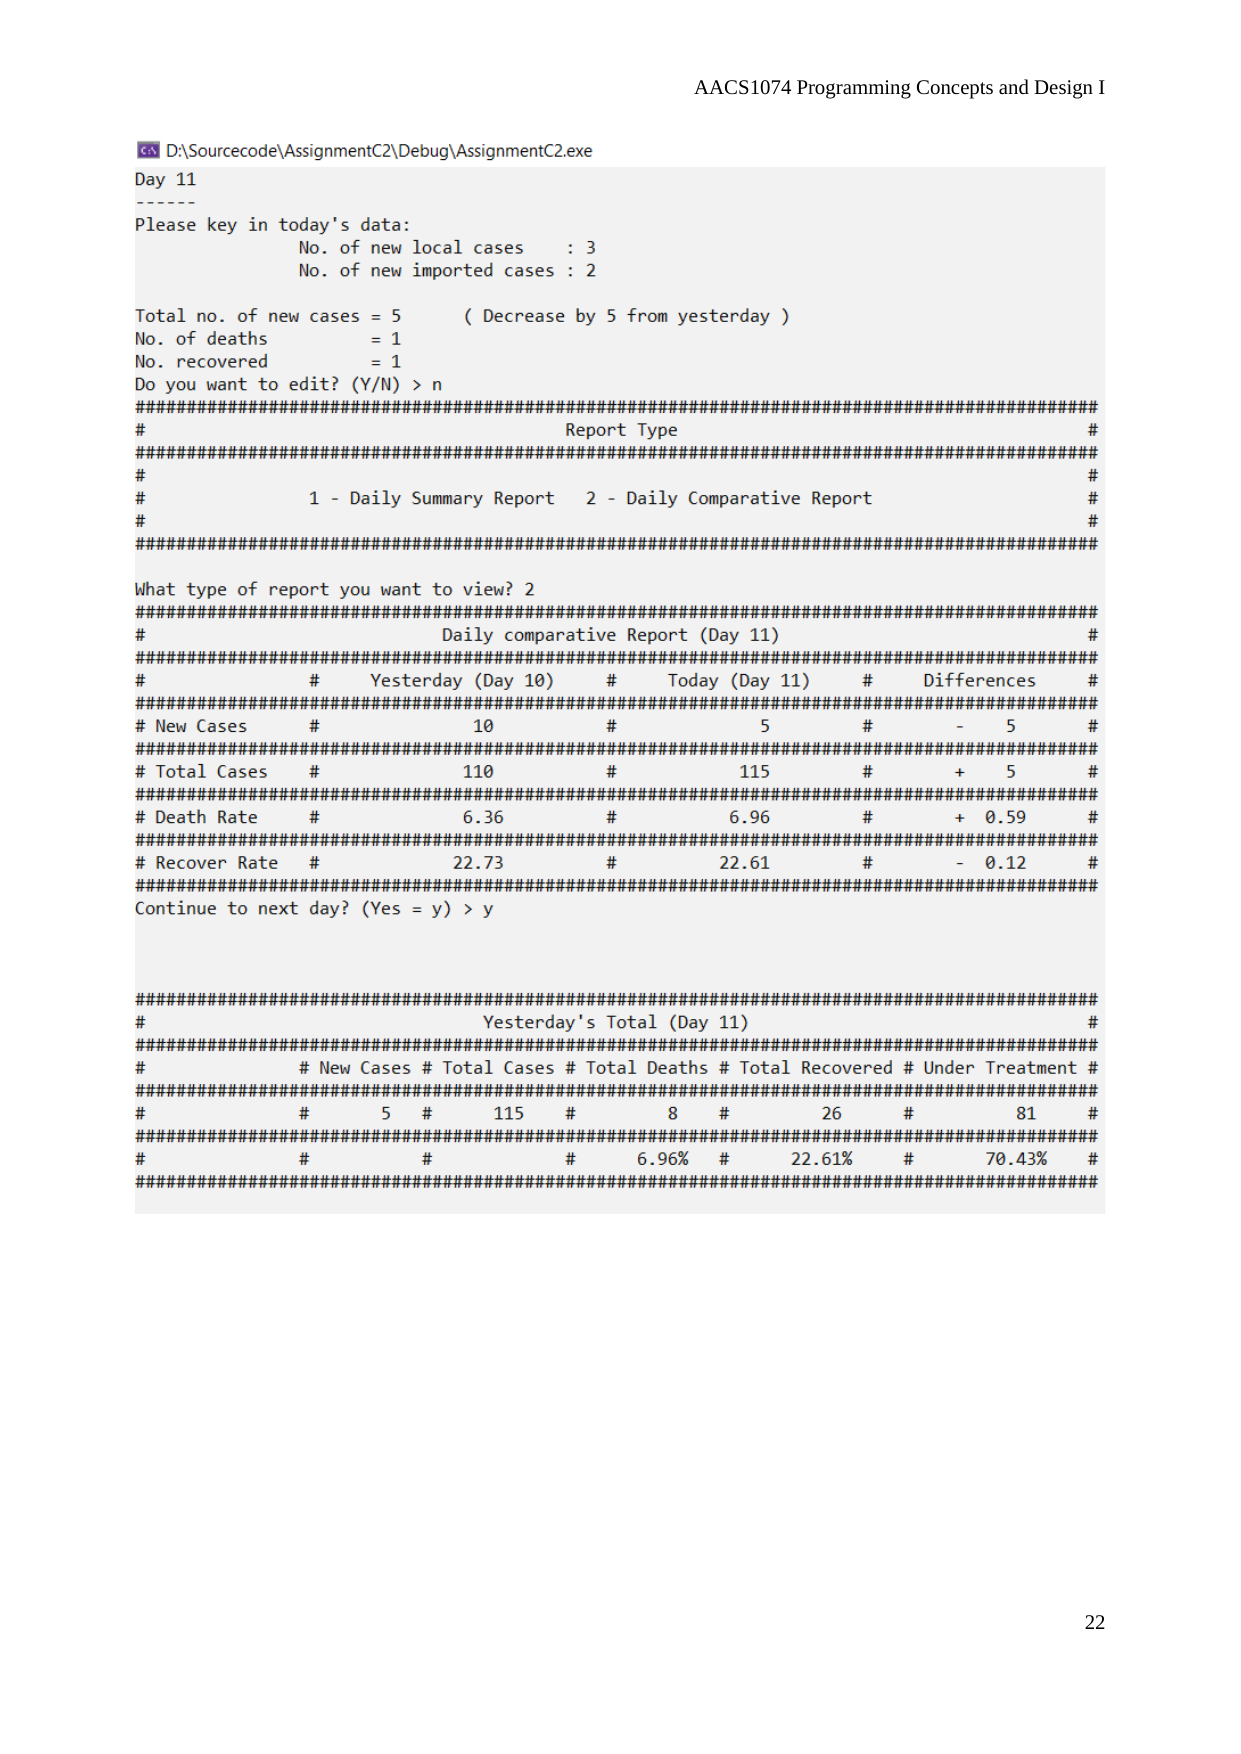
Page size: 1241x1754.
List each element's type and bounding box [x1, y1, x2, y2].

picture [135, 135, 1106, 1214]
